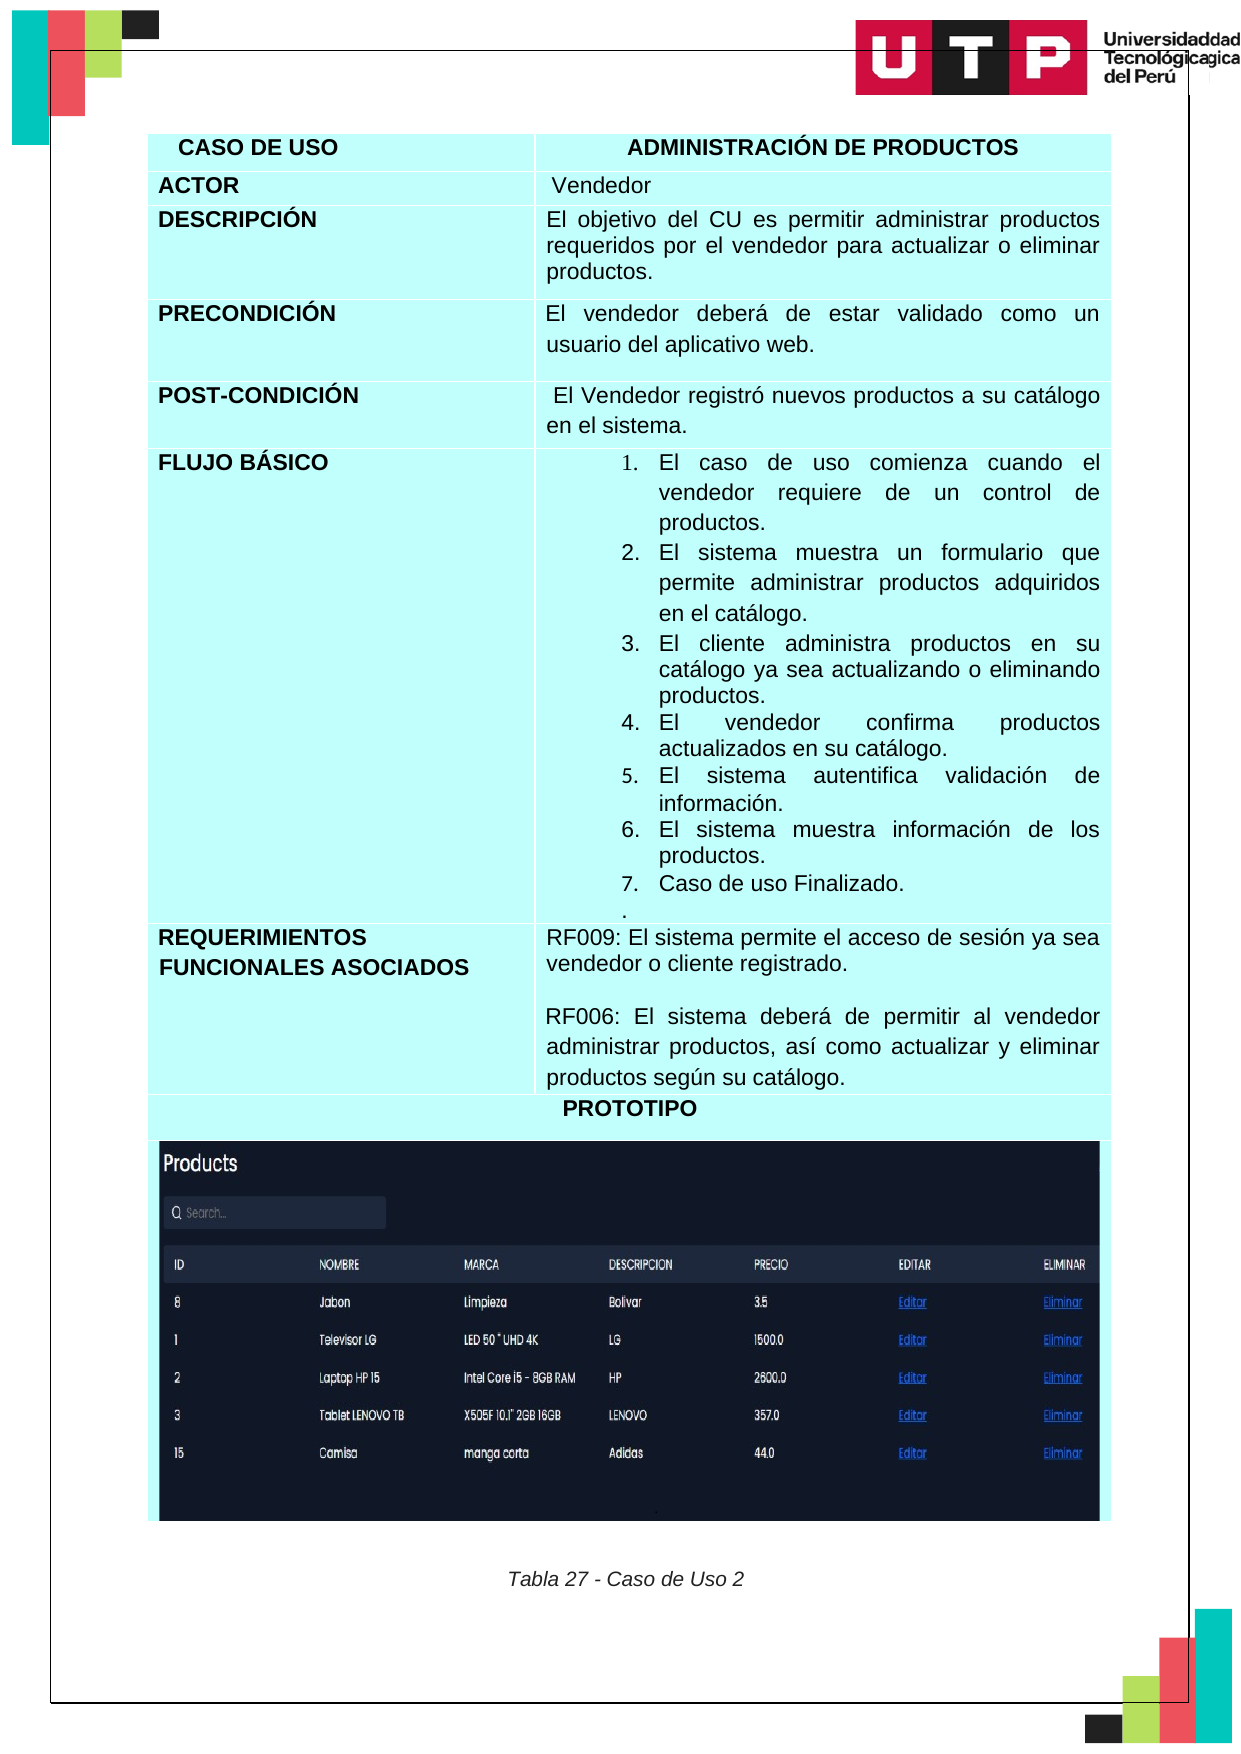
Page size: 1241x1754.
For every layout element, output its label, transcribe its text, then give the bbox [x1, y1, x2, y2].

table_cell POST-CONDICIÓN [148, 382, 534, 447]
table_cell [1100, 1141, 1111, 1521]
table_cell DESCRIPCIÓN [148, 206, 534, 299]
picture [159, 1141, 1100, 1521]
table_cell El objetivo del CU es permitir administrar productos requeridos por el vendedor para actualizar o eliminar productos. [536, 206, 1111, 299]
table_cell [148, 1141, 159, 1521]
text Tabla 27 - Caso de Uso 2 [148, 1567, 1106, 1591]
table_header CASO DE USO [148, 134, 534, 171]
table_cell ACTOR [148, 172, 534, 204]
table_cell Vendedor [536, 172, 1111, 204]
picture [855, 51, 1188, 95]
table_cell El vendedor deberá de estar validado como un usuario del aplicativo web. [536, 300, 1111, 381]
table_header ADMINISTRACIÓN DE PRODUCTOS [536, 134, 1111, 171]
table_cell PRECONDICIÓN [148, 300, 534, 381]
table_cell RF009: El sistema permite el acceso de sesión ya sea vendedor o cliente registrado. RF006: El sistema deberá de permitir al vendedor administrar productos, así como actualizar y eliminar productos según su catálogo. [536, 924, 1111, 1094]
table_cell El caso de uso comienza cuando el vendedor requiere de un control de productos. El sistema muestra un formulario que permite administrar productos adquiridos en el catálogo. El cliente administra productos en su catálogo ya sea actualizando o eliminando productos. El vendedor confirma productos actualizados en su catálogo. El sistema autentifica validación de información. El sistema muestra información de los productos. Caso de uso Finalizado. . [536, 449, 1111, 923]
table_cell El Vendedor registró nuevos productos a su catálogo en el sistema. [536, 382, 1111, 447]
table_cell FLUJO BÁSICO [148, 449, 534, 923]
picture [855, 20, 1240, 95]
table_cell REQUERIMIENTOS FUNCIONALES ASOCIADOS [148, 924, 534, 1094]
table_cell PROTOTIPO [148, 1095, 1111, 1140]
